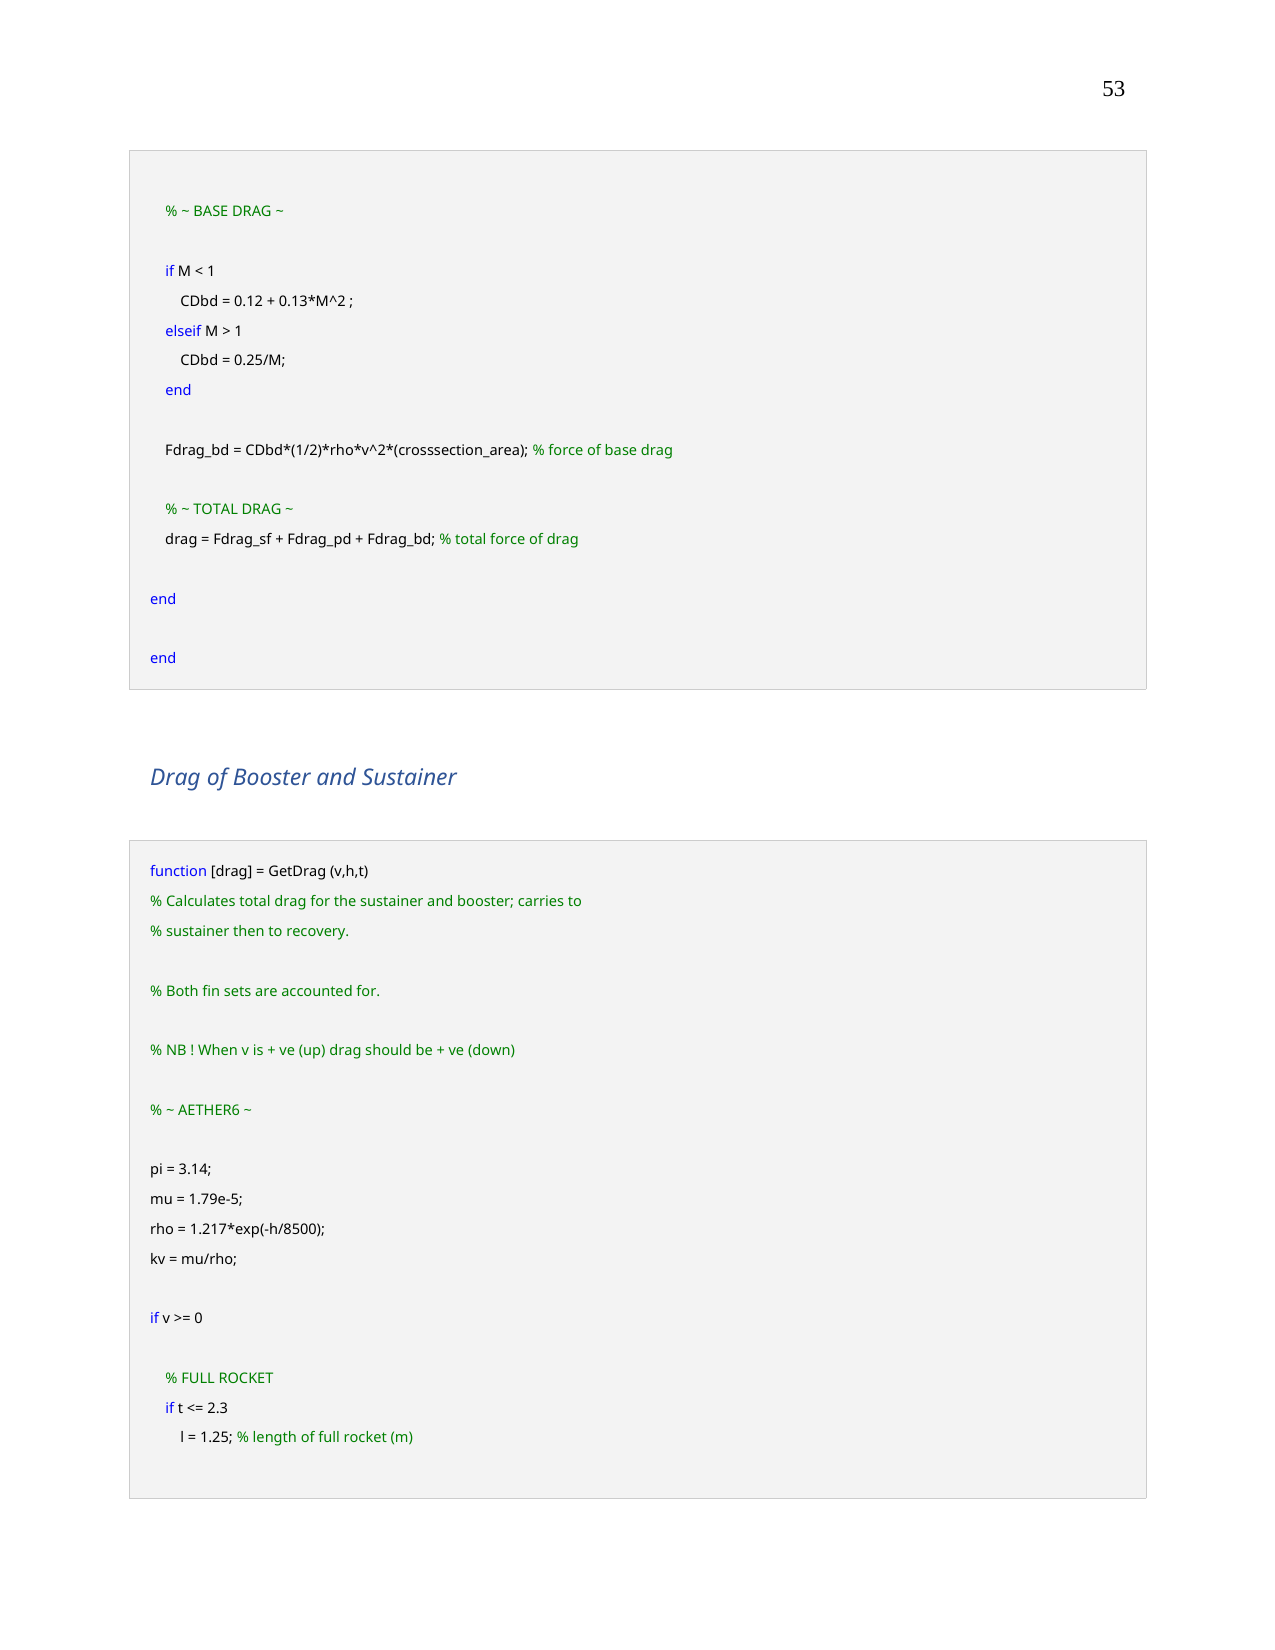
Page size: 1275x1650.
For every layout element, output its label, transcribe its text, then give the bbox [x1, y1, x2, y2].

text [130, 841, 1146, 1498]
subtitle Drag of Booster and Sustainer [150, 761, 1125, 792]
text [130, 151, 1146, 689]
